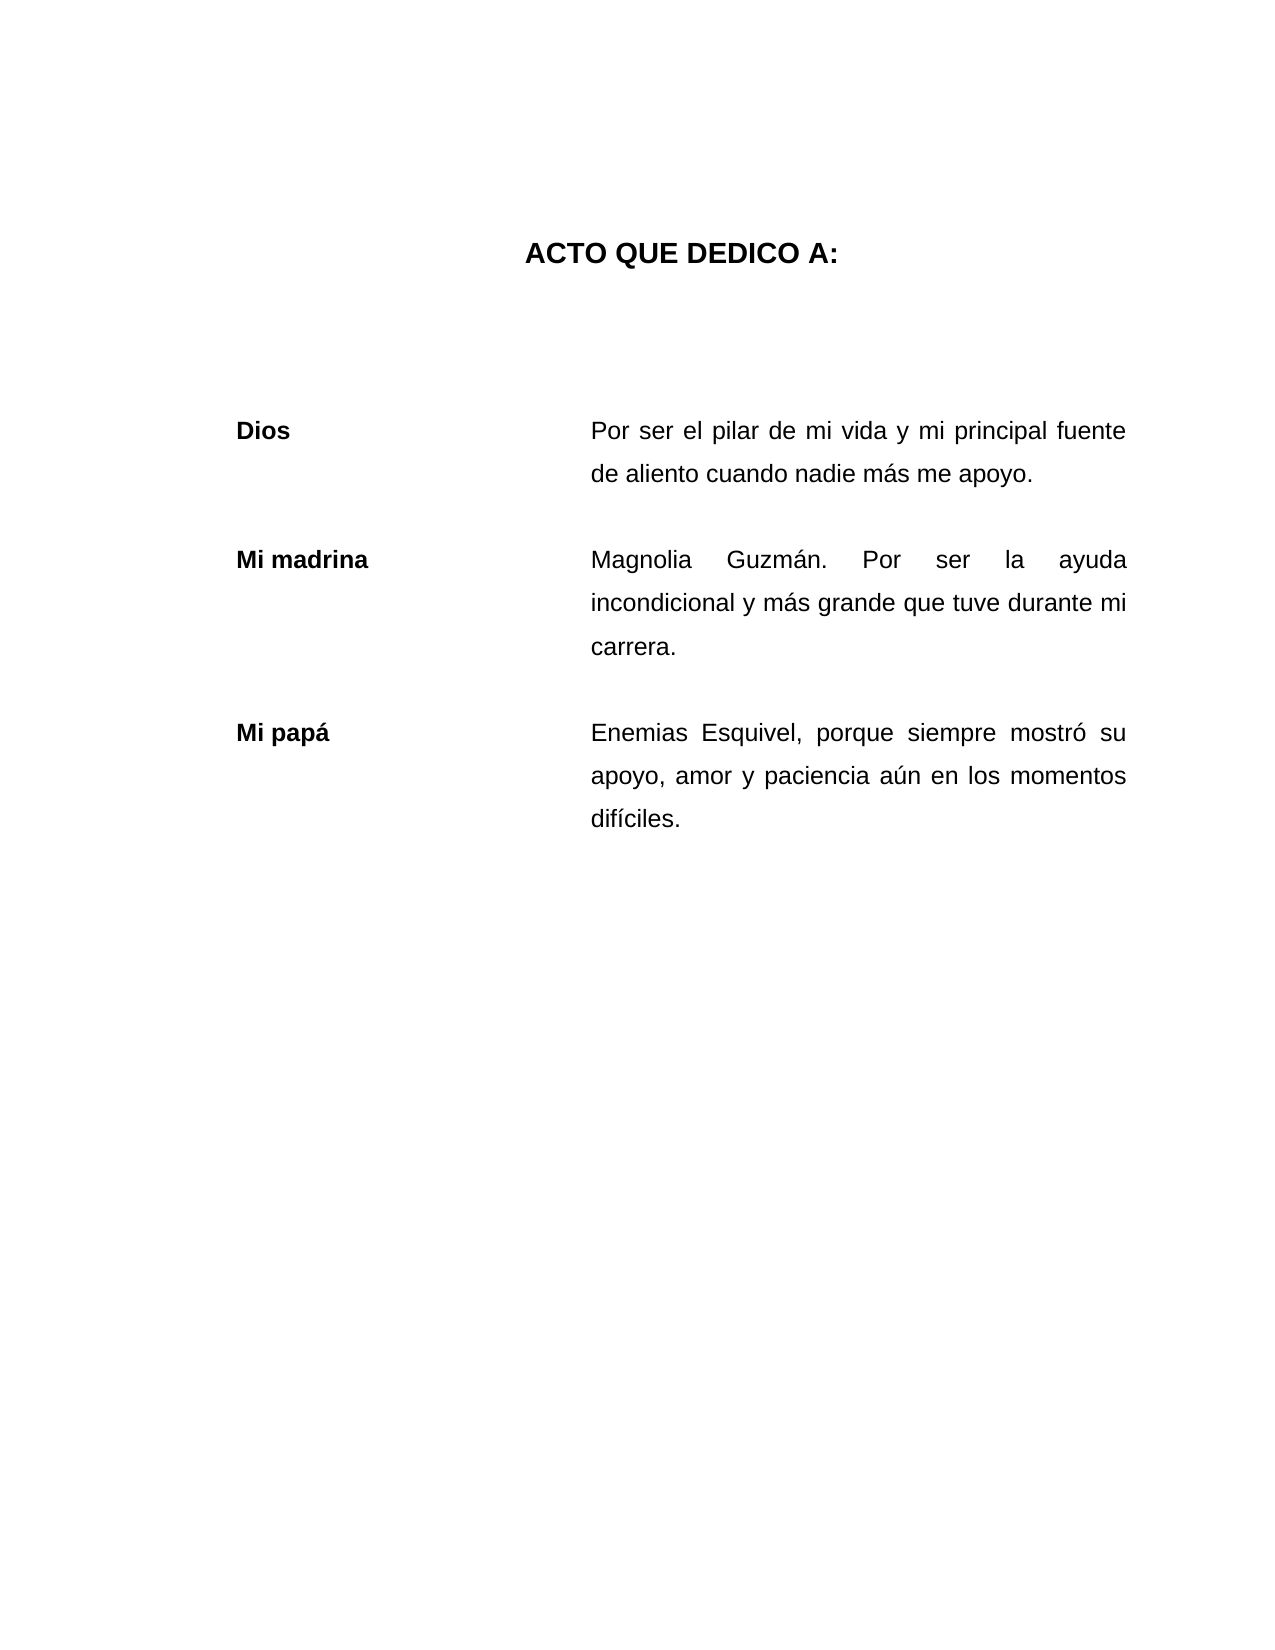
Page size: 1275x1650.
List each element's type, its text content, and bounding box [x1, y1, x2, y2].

text Acto que dedico a: [236, 236, 1127, 270]
text Dios [236, 416, 532, 445]
text Enemias Esquivel, porque siempre mostró su apoyo, amor y paciencia aún en los momentos difíciles. [591, 718, 1127, 833]
text Mi madrina [236, 545, 532, 574]
text Mi papá [236, 718, 532, 747]
text Magnolia Guzmán. Por ser la ayuda incondicional y más grande que tuve durante mi carrera. [591, 545, 1127, 660]
text Por ser el pilar de mi vida y mi principal fuente de aliento cuando nadie más me apoyo. [591, 416, 1127, 488]
